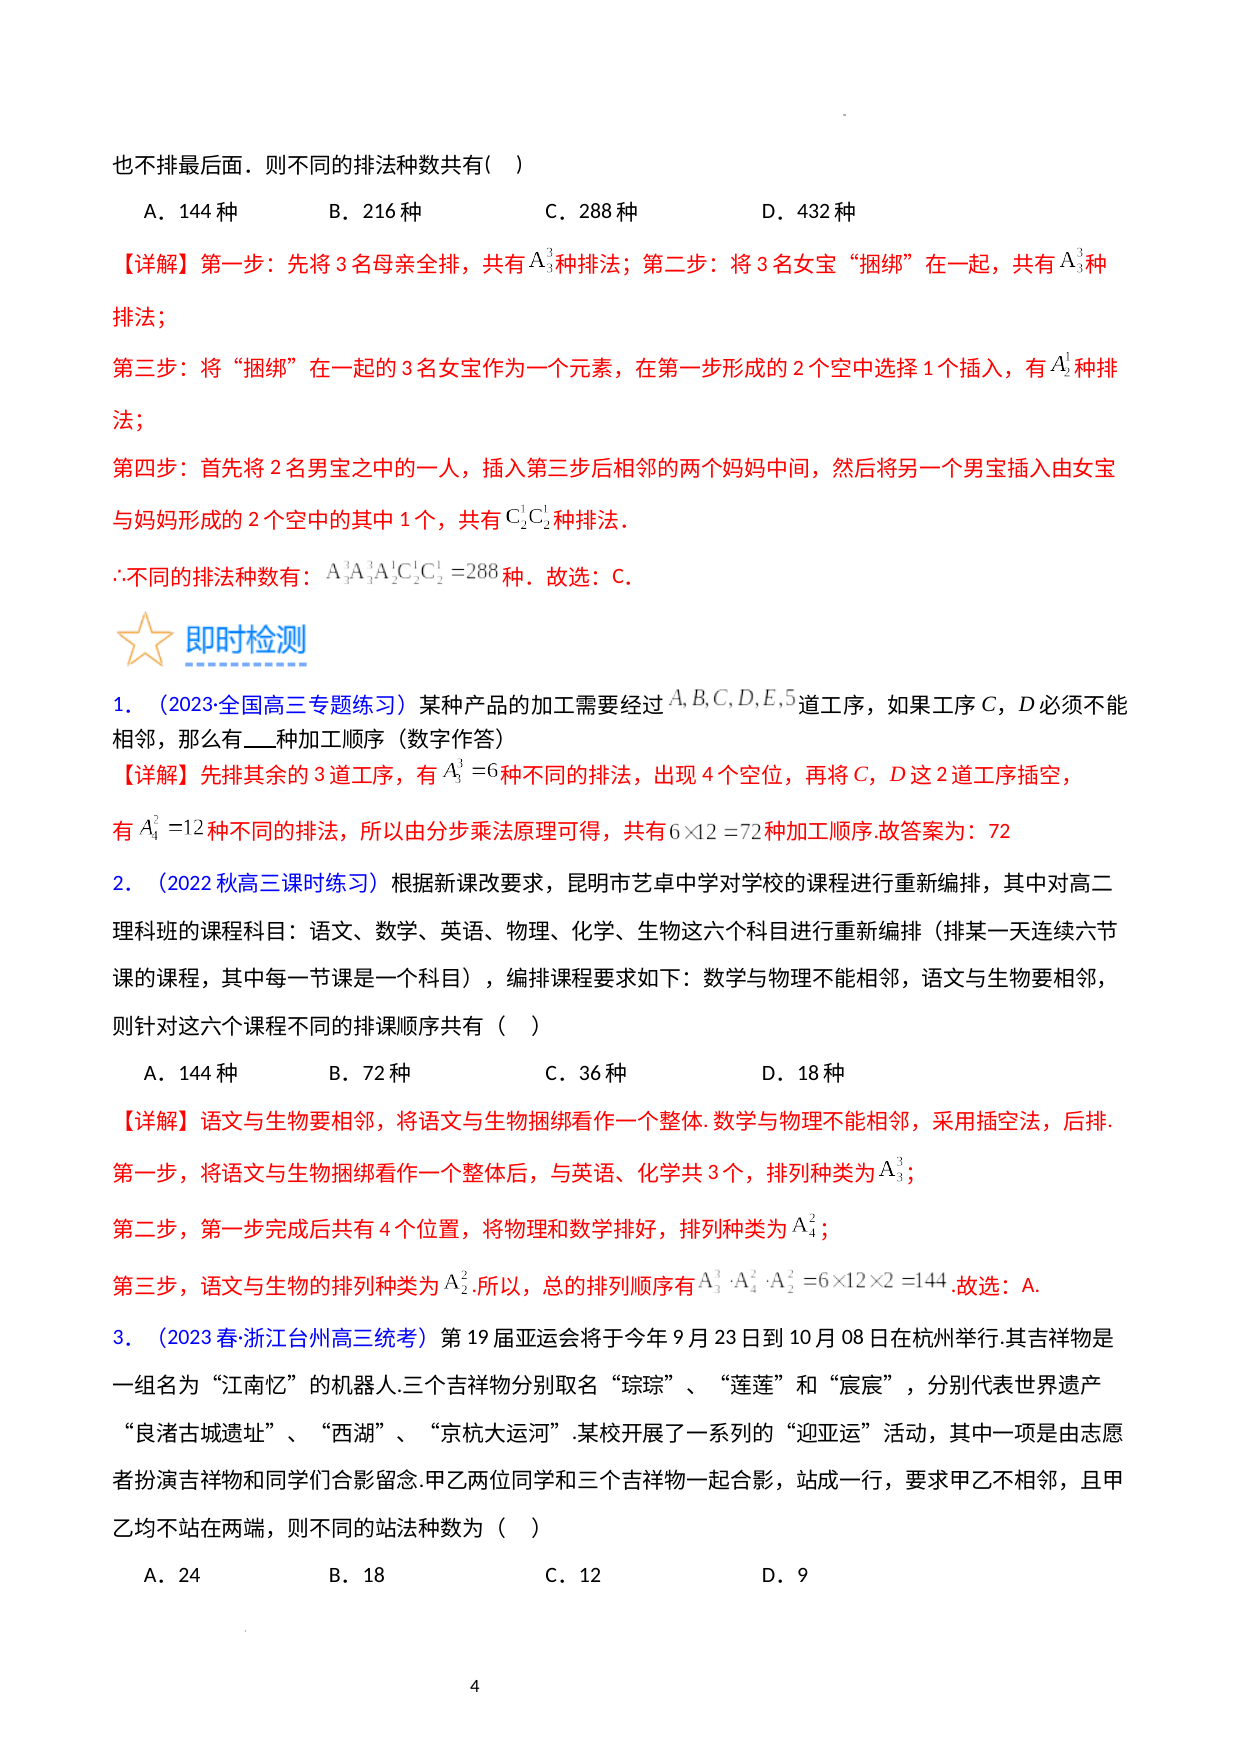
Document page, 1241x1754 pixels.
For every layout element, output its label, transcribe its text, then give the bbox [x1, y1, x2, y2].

picture [112, 611, 320, 673]
text A．144种 B．72种 C．36种 D．18种 [143, 1056, 1128, 1088]
text 1．（2023·全国高三专题练习）某种产品的加工需要经过道工序，如果工序C，D必须不能相邻，那么有 种加工顺序（数字作答） [112, 686, 1128, 753]
text 3．（2023春·浙江台州高三统考）第19届亚运会将于今年9月23日到10月08日在杭州举行.其吉祥物是一组名为“江南忆”的机器人.三个吉祥物分别取名“琮琮”、“莲莲”和“宸宸”，分别代表世界遗产“良渚古城遗址”、“西湖”、“京杭大运河”.某校开展了一系列的“迎亚运”活动，其中一项是由志愿者扮演吉祥物和同学们合影留念.甲乙两位同学和三个吉祥物一起合影，站成一行，要求甲乙不相邻，且甲乙均不站在两端，则不同的站法种数为（ ） [112, 1321, 1128, 1543]
text 第三步，语文与生物的排列种类为.所以，总的排列顺序有.故选：A. [112, 1264, 1128, 1305]
text 【详解】先排其余的3道工序，有种不同的排法，出现4个空位，再将C，D这2道工序插空， [112, 753, 1128, 794]
text 2．（2022秋高三课时练习）根据新课改要求，昆明市艺卓中学对学校的课程进行重新编排，其中对高二理科班的课程科目：语文、数学、英语、物理、化学、生物这六个科目进行重新编排（排某一天连续六节课的课程，其中每一节课是一个科目），编排课程要求如下：数学与物理不能相邻，语文与生物要相邻，则针对这六个课程不同的排课顺序共有（ ） [112, 866, 1128, 1041]
text 第三步：将“捆绑”在一起的3名女宝作为一个元素，在第一步形成的2个空中选择1个插入，有种排法； [112, 347, 1128, 435]
text 有种不同的排法，所以由分步乘法原理可得，共有种加工顺序.故答案为：72 [112, 810, 1128, 851]
text A．24 B．18 C．12 D．9 [143, 1558, 1128, 1590]
text A．144种 B．216种 C．288种 D．432种 [143, 195, 1128, 227]
text 第一步，将语文与生物捆绑看作一个整体后，与英语、化学共3个，排列种类为； [112, 1151, 1128, 1192]
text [112, 148, 1128, 179]
text 第二步，第一步完成后共有4个位置，将物理和数学排好，排列种类为； [112, 1208, 1128, 1248]
text 【详解】第一步：先将3名母亲全排，共有种排法；第二步：将3名女宝“捆绑”在一起，共有种排法； [112, 243, 1128, 331]
text 【详解】语文与生物要相邻，将语文与生物捆绑看作一个整体. 数学与物理不能相邻，采用插空法，后排. [112, 1104, 1128, 1136]
text 第四步：首先将2名男宝之中的一人，插入第三步后相邻的两个妈妈中间，然后将另一个男宝插入由女宝与妈妈形成的2个空中的其中1个，共有种排法． [112, 451, 1128, 539]
text ∴不同的排法种数有：种．故选：C． [112, 555, 1128, 596]
